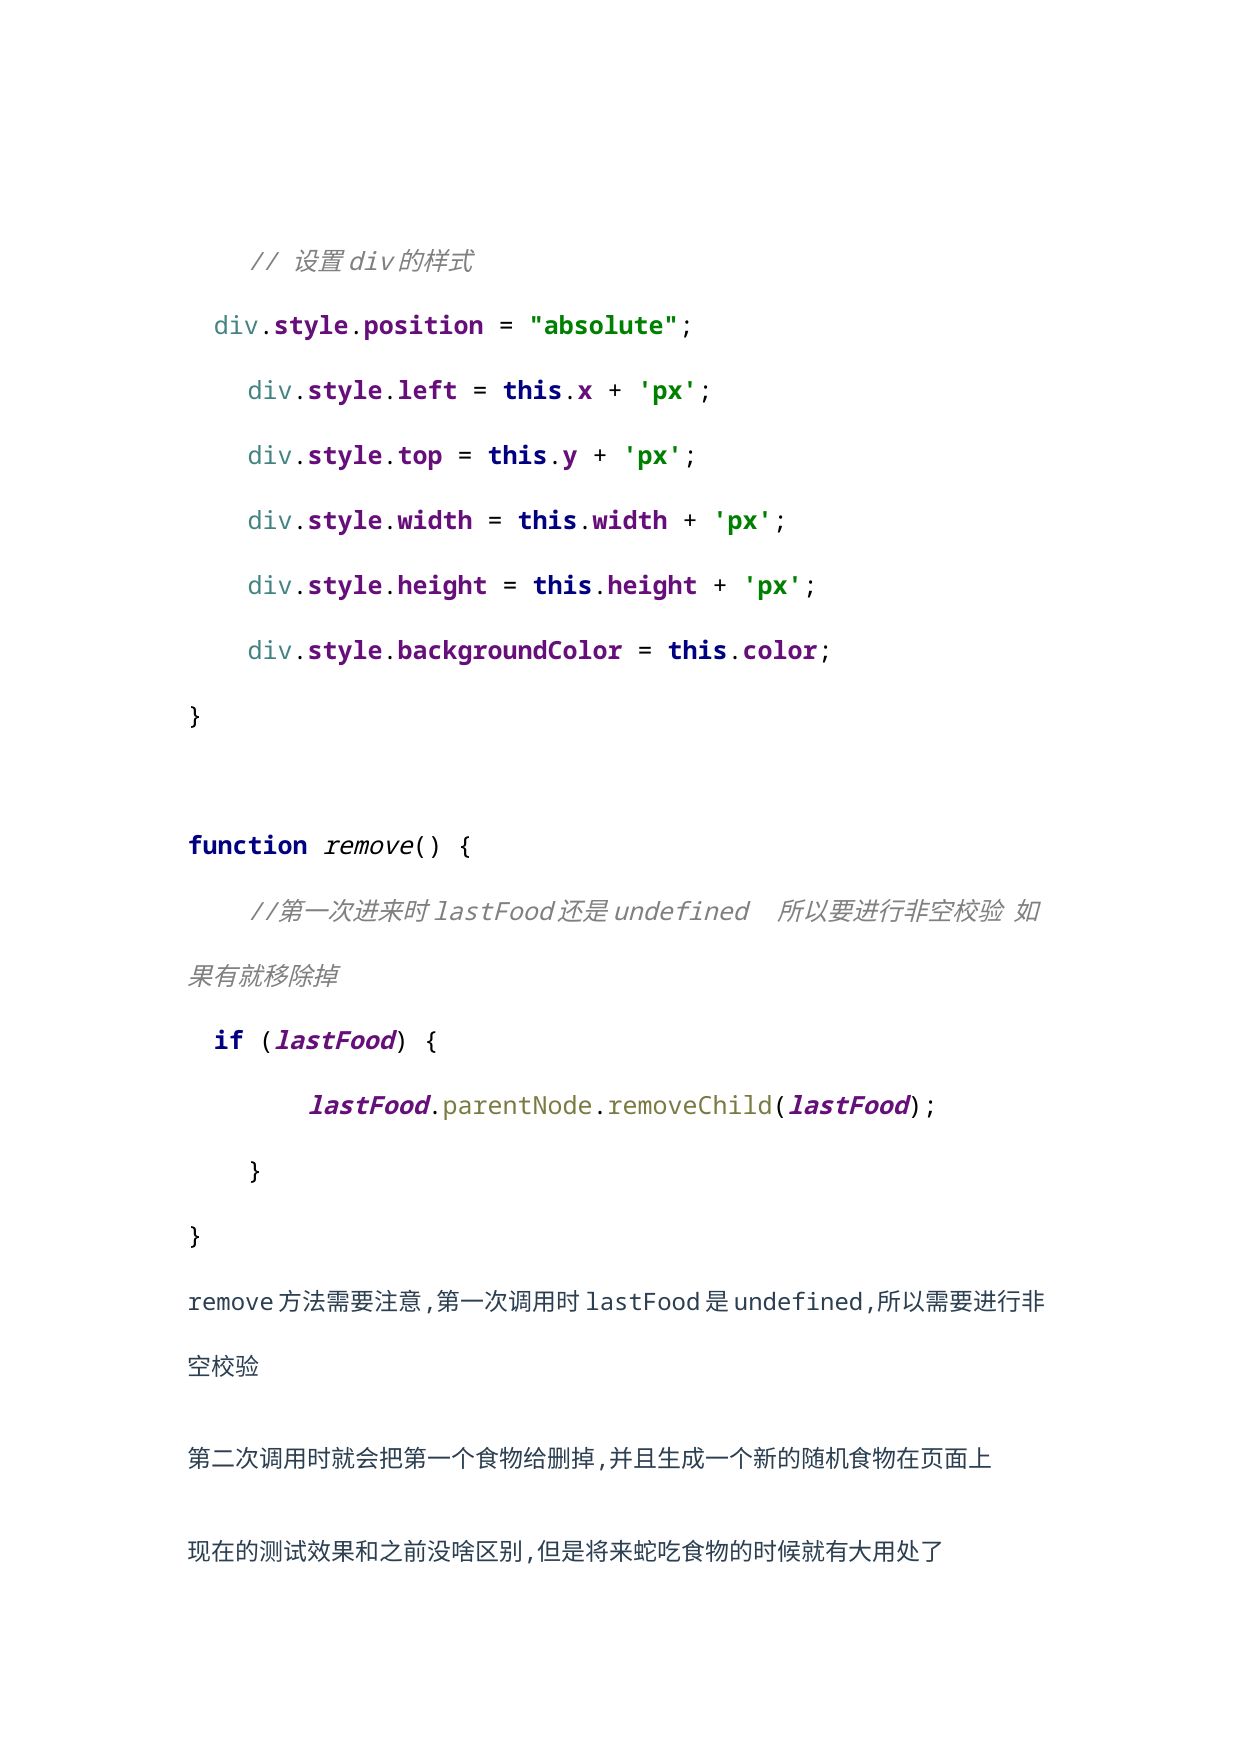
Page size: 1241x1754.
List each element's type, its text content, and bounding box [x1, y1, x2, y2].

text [187, 162, 1053, 1267]
text remove方法需要注意,第一次调用时lastFood是undefined,所以需要进行非空校验 [187, 1267, 1053, 1397]
text 现在的测试效果和之前没啥区别,但是将来蛇吃食物的时候就有大用处了 [187, 1517, 1053, 1582]
text 第二次调用时就会把第一个食物给删掉,并且生成一个新的随机食物在页面上 [187, 1424, 1053, 1489]
